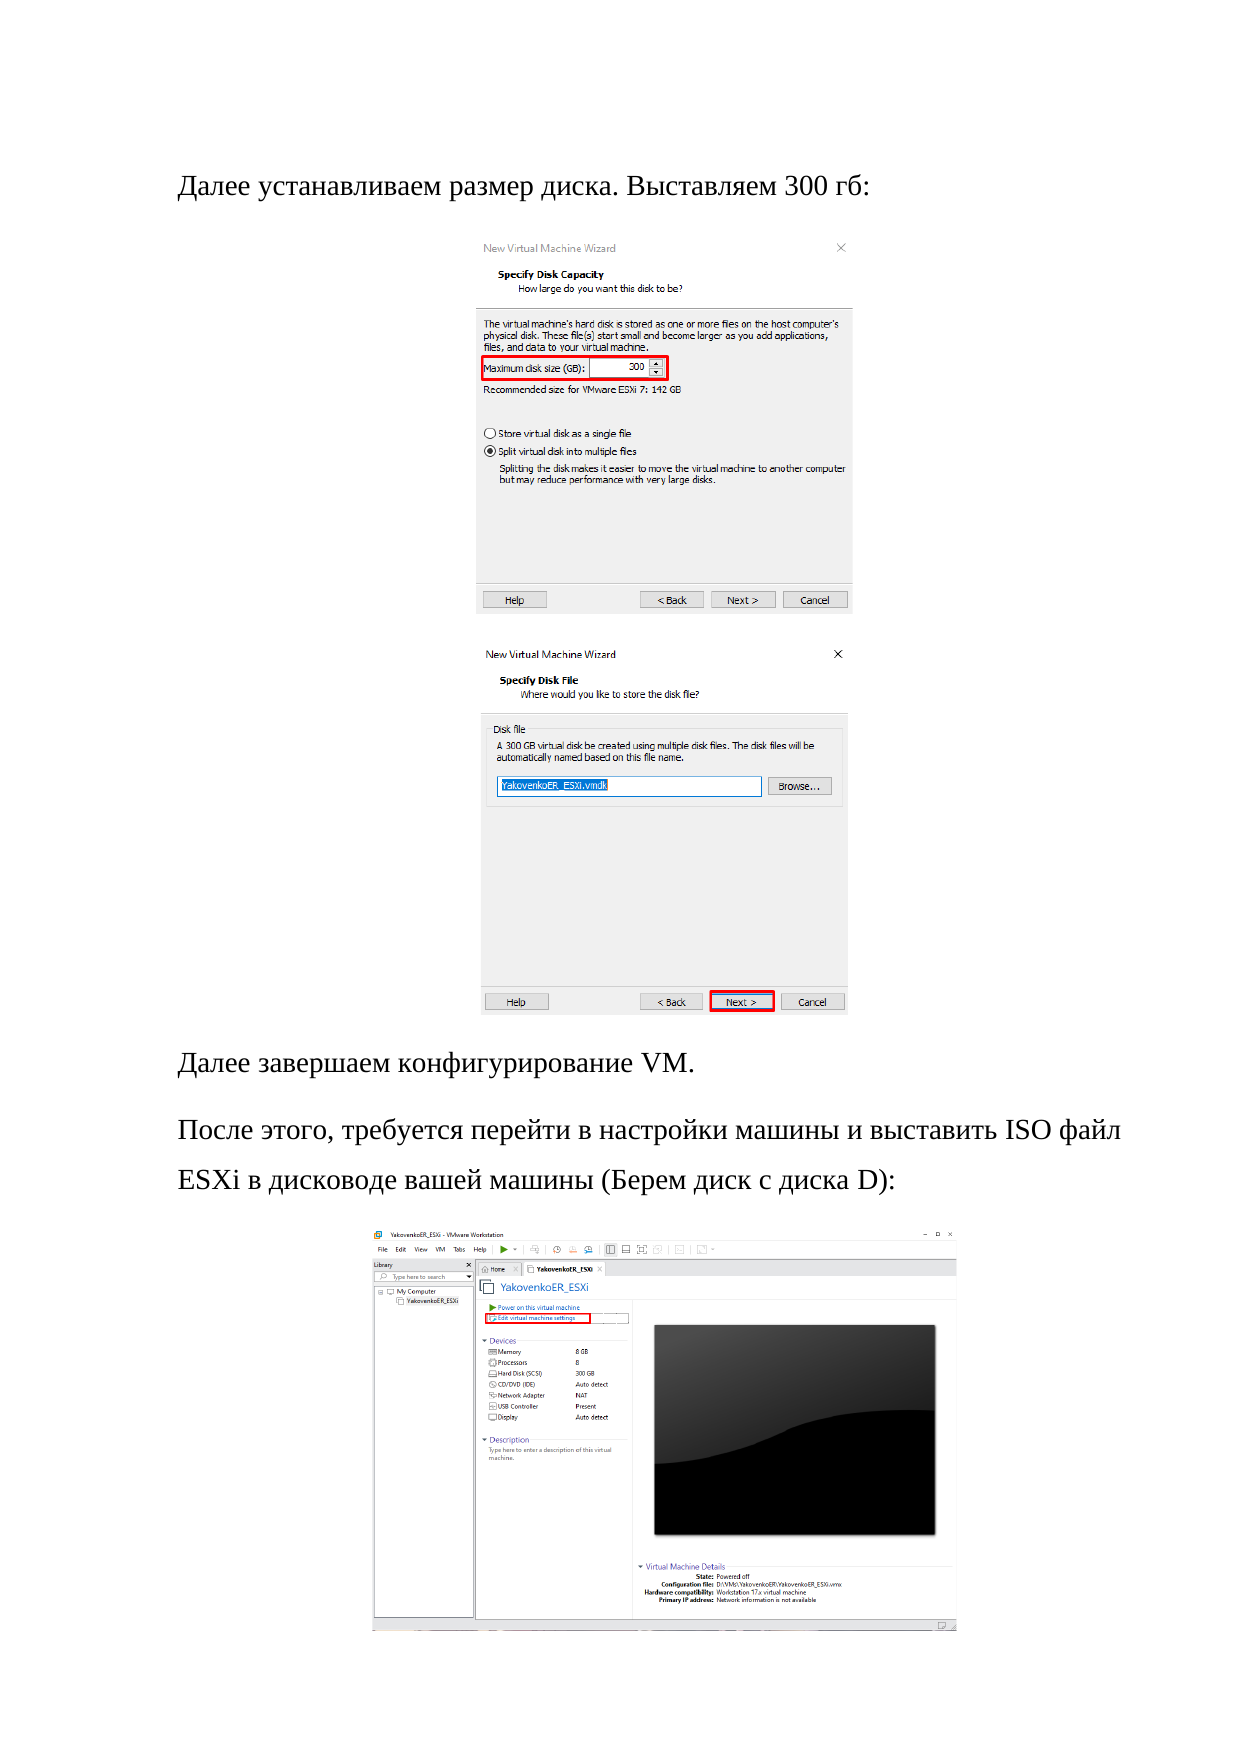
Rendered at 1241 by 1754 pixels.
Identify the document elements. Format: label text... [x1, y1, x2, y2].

text После этого, требуется перейти в настройки машины и выставить ISO файл ESXi в дисководе вашей машины (Берем диск с диска D): [177, 1112, 1152, 1196]
picture [476, 235, 853, 614]
text Далее устанавливаем размер диска. Выставляем 300 гб: [177, 118, 1152, 202]
text Далее завершаем конфигурирование VM. [177, 1045, 1152, 1079]
picture [480, 644, 848, 1015]
picture [372, 1229, 957, 1631]
